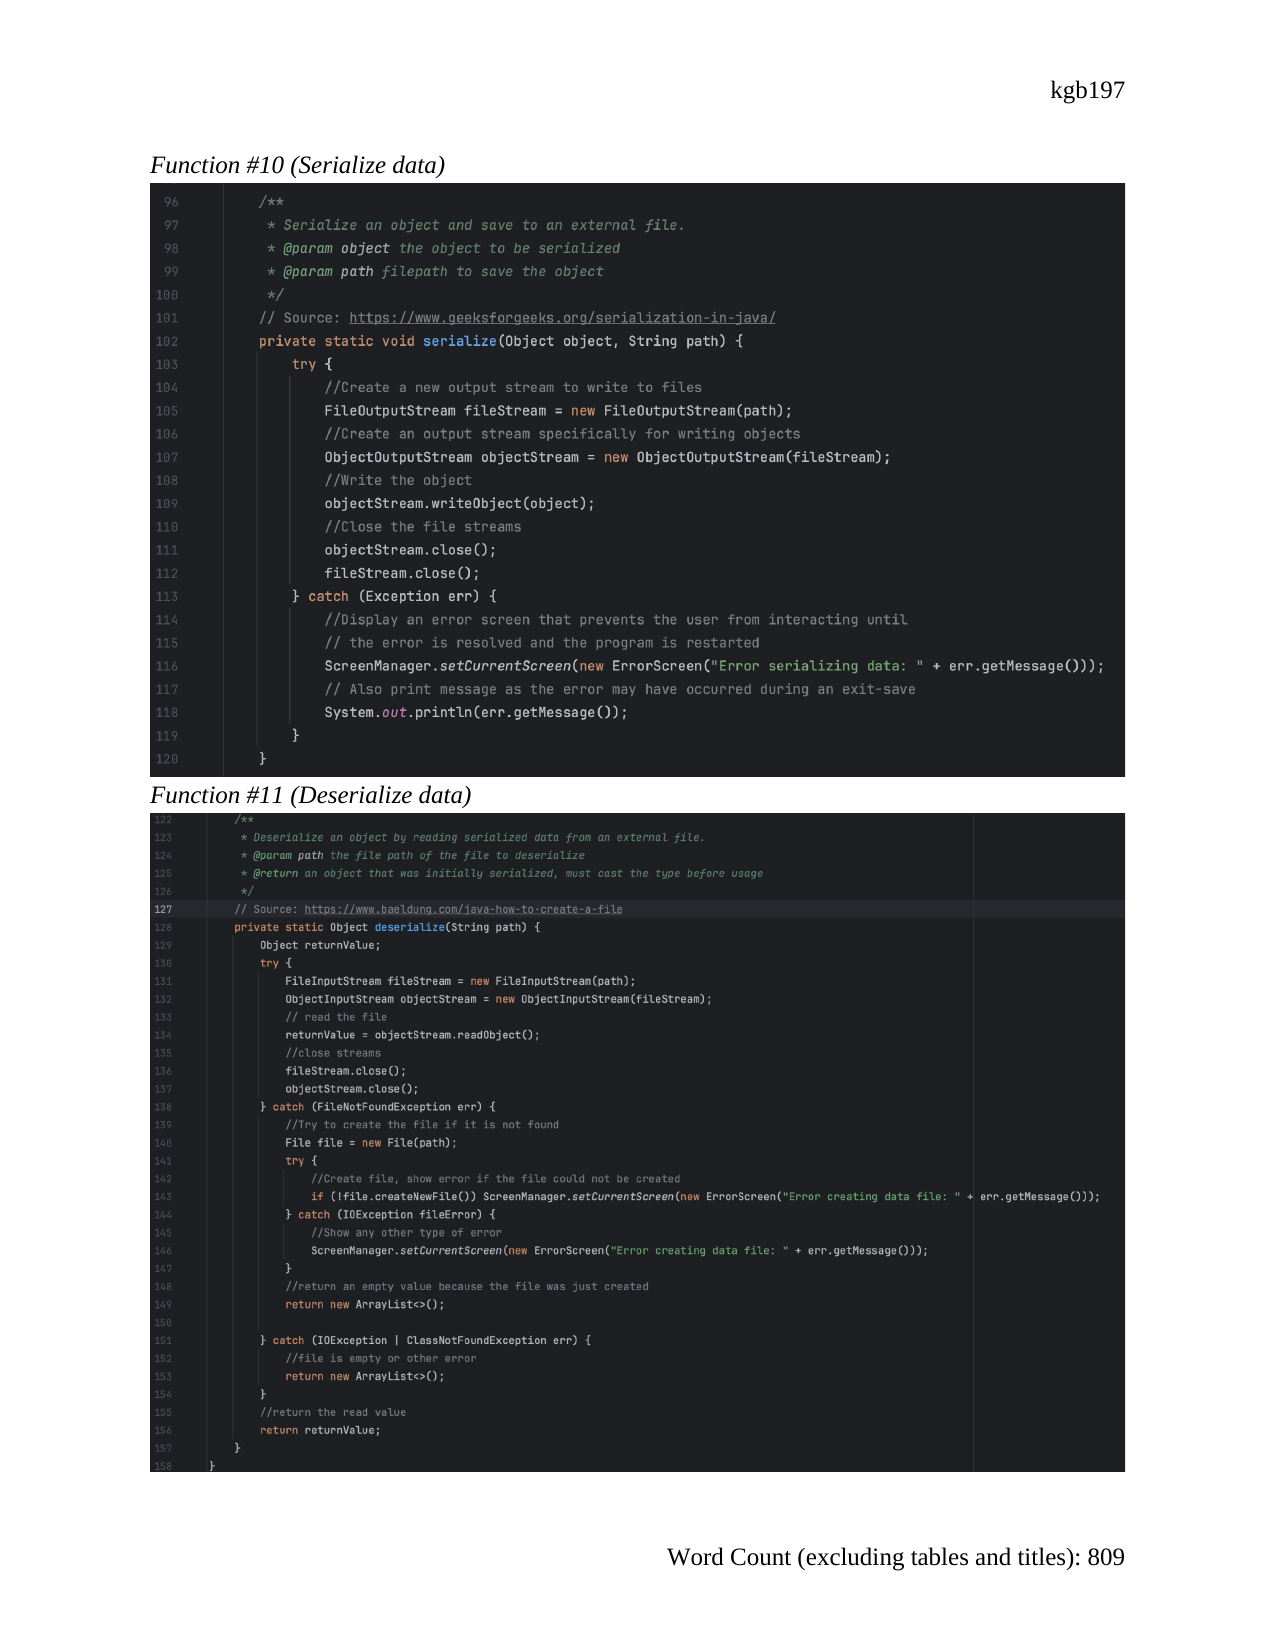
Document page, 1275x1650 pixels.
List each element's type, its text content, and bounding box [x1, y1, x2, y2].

subtitle Function #10 (Serialize data) [150, 150, 1125, 179]
subtitle Function #11 (Deserialize data) [150, 781, 1125, 809]
picture [150, 813, 1125, 1472]
picture [150, 183, 1125, 777]
